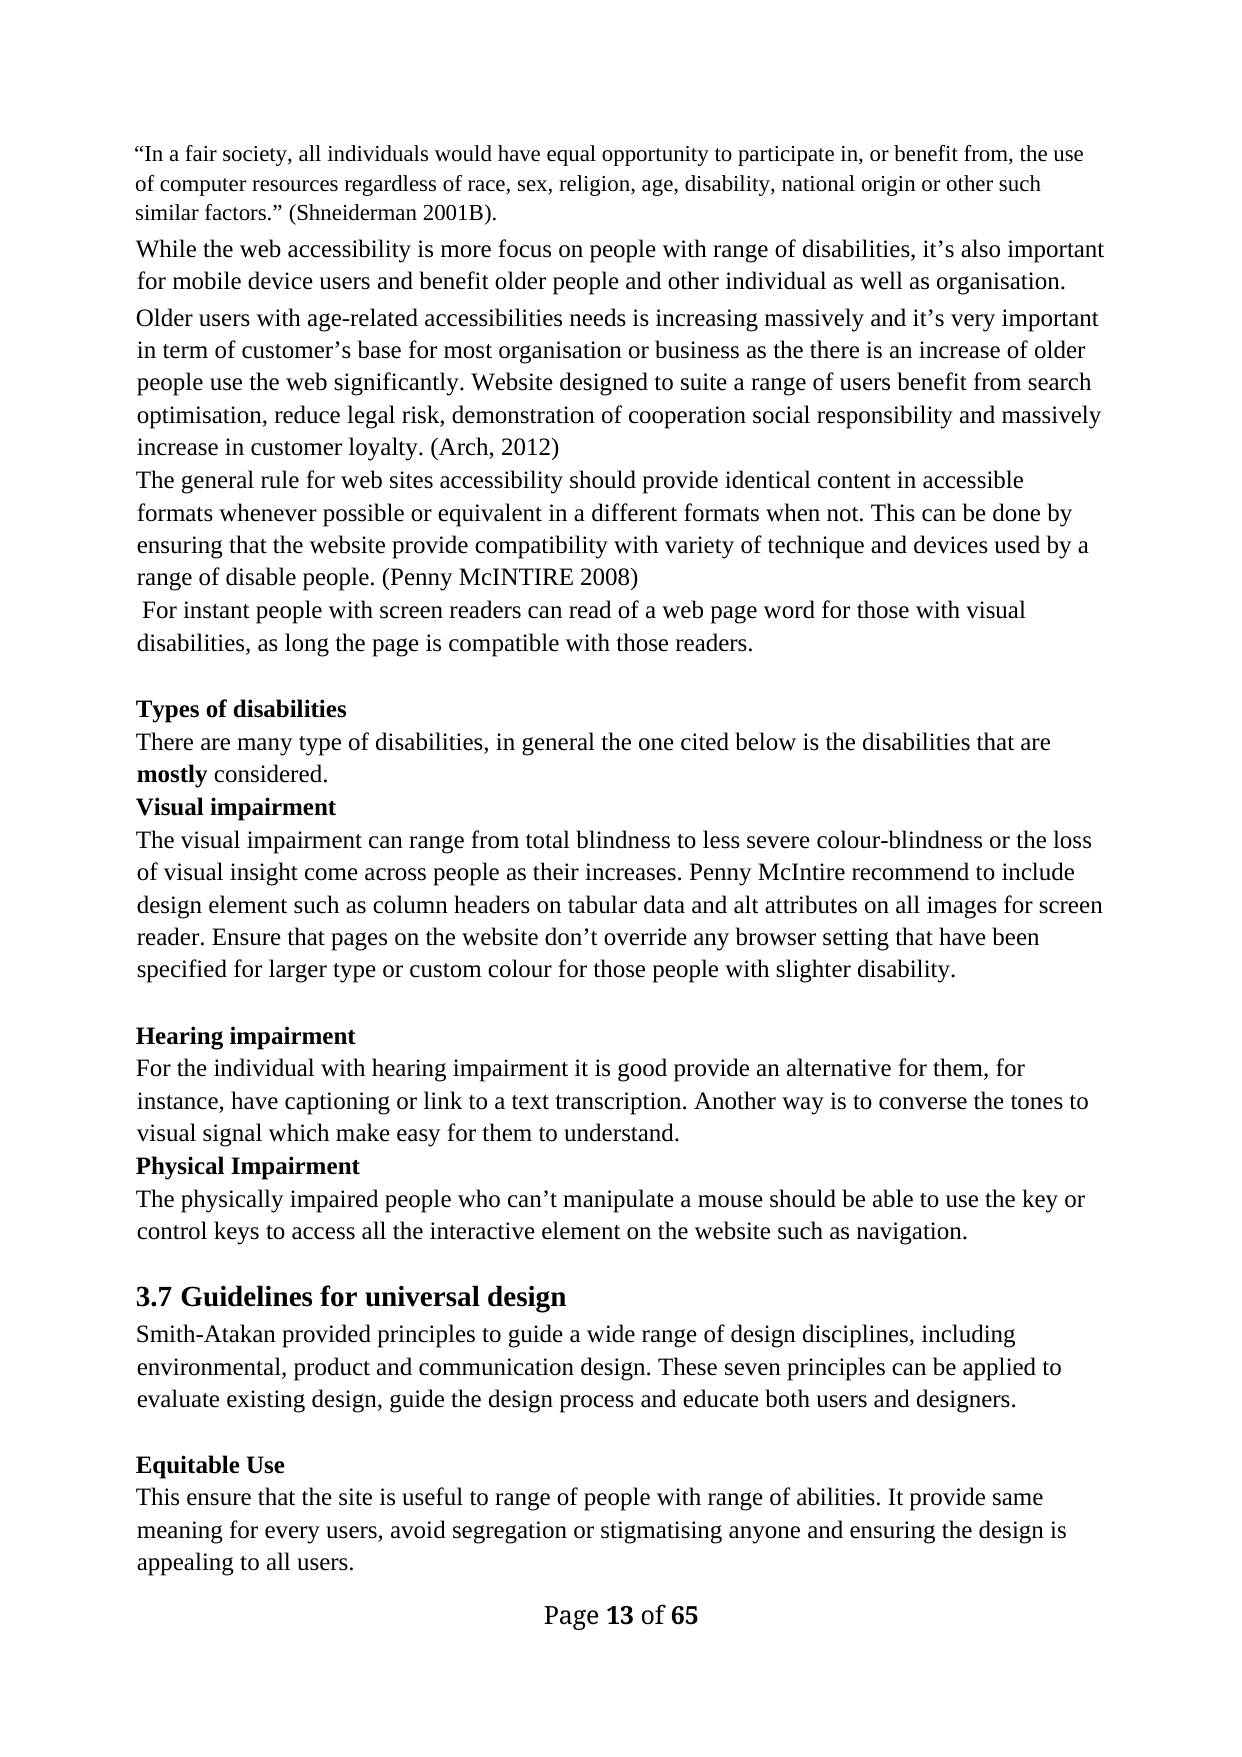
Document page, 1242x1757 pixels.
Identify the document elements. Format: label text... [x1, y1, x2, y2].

text The visual impairment can range from total blindness to less severe colour-blindness or the loss of visual insight come across people as their increases. Penny McIntire recommend to include design element such as column headers on tabular data and alt attributes on all images for screen reader. Ensure that pages on the website don’t override any browser setting that have been specified for larger type or custom colour for those people with slighter disability. [136, 825, 1105, 983]
text There are many type of disabilities, in general the one cited below is the disabilities that are mostly considered. [136, 727, 1105, 788]
text The physically impaired people who can’t manipulate a mouse should be able to use the key or control keys to access all the interactive element on the website such as navigation. [136, 1184, 1105, 1245]
subtitle Physical Impairment [136, 1151, 1107, 1180]
text Smith-Atakan provided principles to guide a wide range of design disciplines, including environmental, product and communication design. These seven principles can be applied to evaluate existing design, guide the design process and educate both users and designers. [136, 1319, 1105, 1413]
subtitle Hearing impairment [136, 1021, 1107, 1049]
text For the individual with hearing impairment it is good provide an alternative for them, for instance, have captioning or link to a text transcription. Another way is to converse the tones to visual signal which make easy for them to understand. [136, 1053, 1105, 1147]
text “In a fair society, all individuals would have equal opportunity to participate in, or benefit from, the use of computer resources regardless of race, sex, religion, age, disability, national origin or other such similar factors.” (Shneiderman 2001B). [134, 140, 1106, 226]
text This ensure that the site is useful to range of people with range of abilities. It provide same meaning for every users, avoid segregation or stigmatising anyone and ensuring the design is appealing to all users. [136, 1482, 1105, 1576]
subtitle Equitable Use [136, 1450, 1107, 1479]
text For instant people with screen readers can read of a web page word for those with visual disabilities, as long the page is compatible with those readers. [136, 596, 1105, 657]
text While the web accessibility is more focus on people with range of disabilities, it’s also important for mobile device users and benefit older people and other individual as well as organisation. [136, 234, 1105, 295]
subtitle Visual impairment [136, 792, 1107, 821]
subtitle 3.7 Guidelines for universal design [136, 1279, 1107, 1312]
subtitle Types of disabilities [136, 694, 1107, 723]
text The general rule for web sites accessibility should provide identical content in accessible formats whenever possible or equivalent in a different formats when not. This can be done by ensuring that the website provide compatibility with variety of technique and devices used by a range of disable people. (Penny McINTIRE 2008) [136, 465, 1105, 591]
text Older users with age-related accessibilities needs is increasing massively and it’s very important in term of customer’s base for most organisation or business as the there is an increase of older people use the web significantly. Website designed to suite a range of users benefit from search optimisation, reduce legal risk, demonstration of cooperation social responsibility and massively increase in customer loyalty. (Arch, 2012) [136, 303, 1105, 461]
